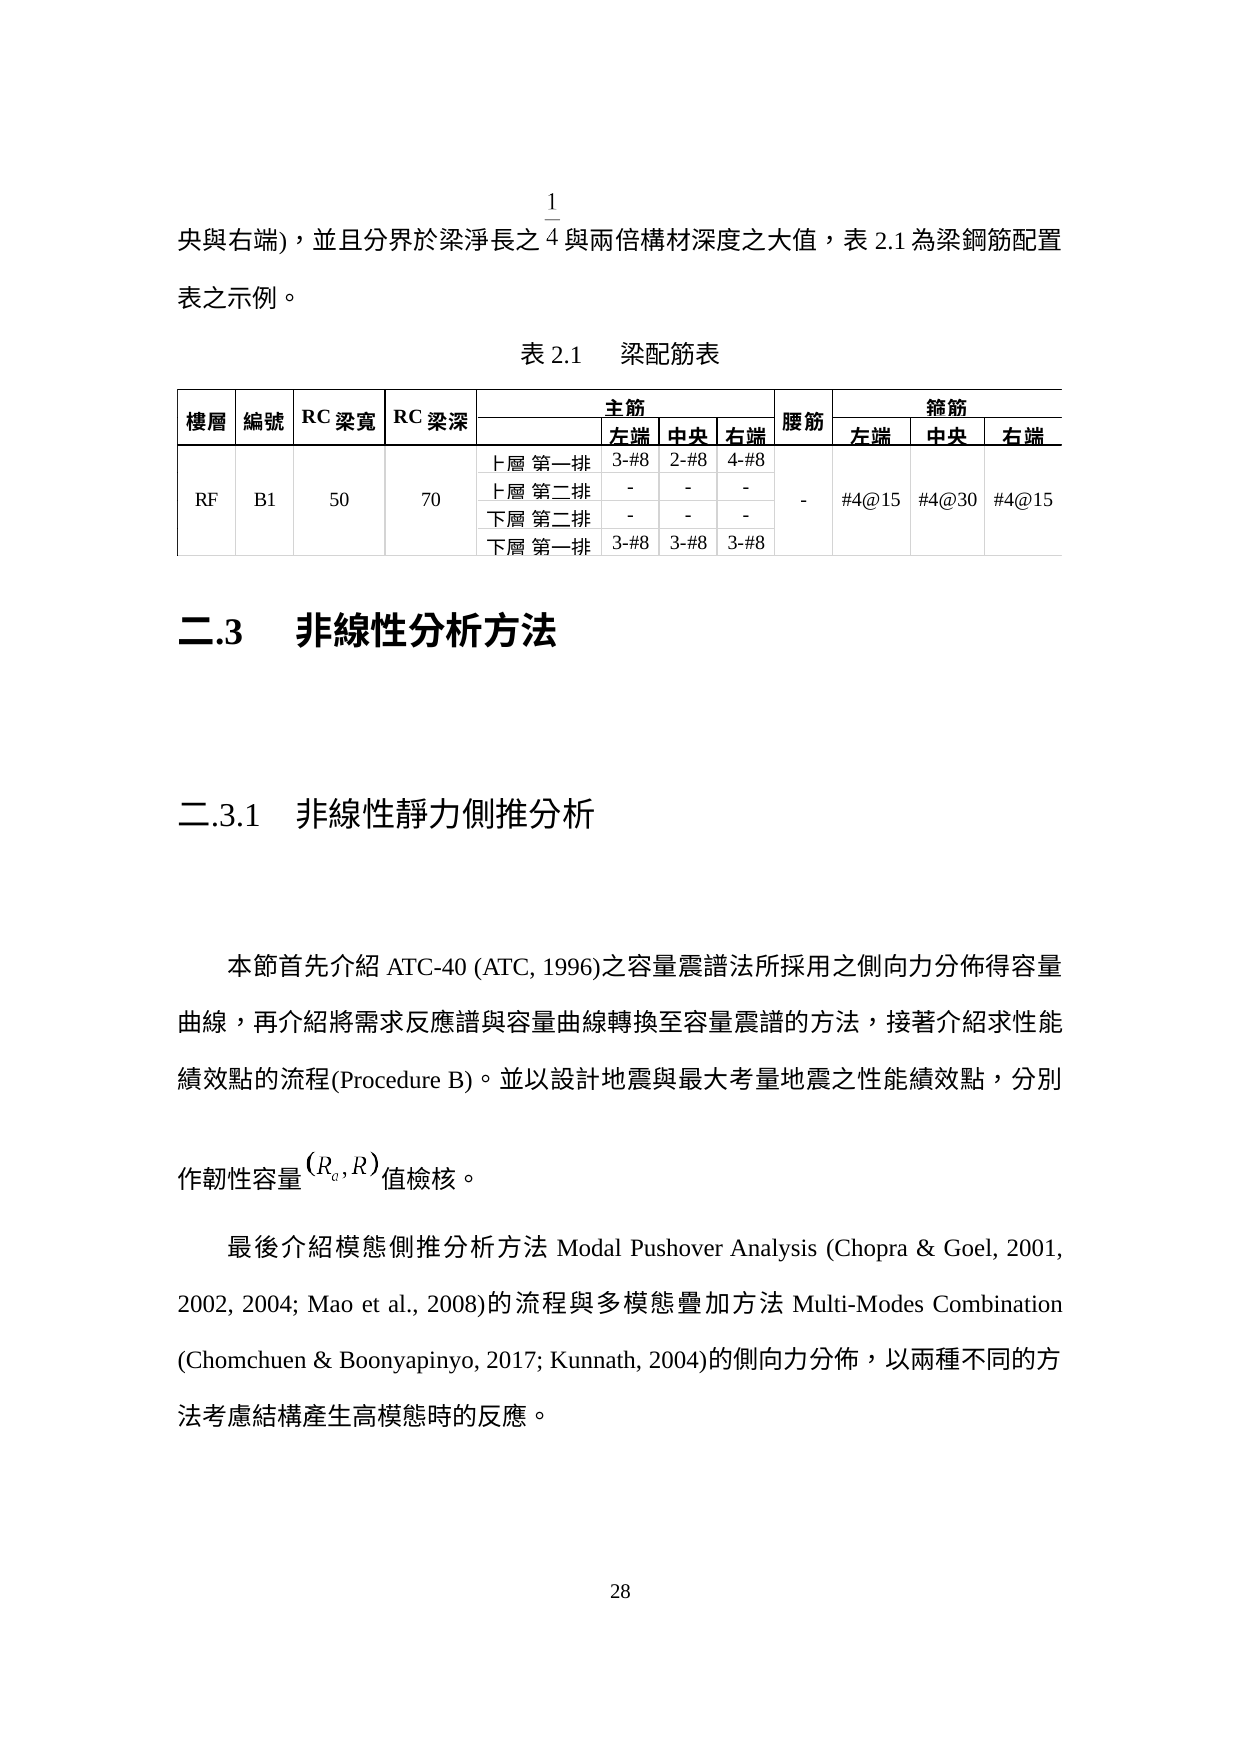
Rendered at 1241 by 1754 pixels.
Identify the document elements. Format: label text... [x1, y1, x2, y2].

text 表 2.1 梁配筋表 [177, 333, 1063, 371]
subtitle 非線性分析方法 [177, 591, 1063, 666]
text 最後介紹模態側推分析方法Modal Pushover Analysis (Chopra & Goel, 2001, 2002, 2004; Mao et al., 2008)的流程與多模態疊加方法Multi-Modes Combination (Chomchuen & Boonyapinyo, 2017; Kunnath, 2004)的側向力分佈，以兩種不同的方法考慮結構產生高模態時的反應。 [177, 1227, 1063, 1433]
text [177, 184, 1063, 315]
subtitle 非線性靜力側推分析 [177, 774, 1063, 849]
text 本節首先介紹ATC-40 (ATC, 1996)之容量震譜法所採用之側向力分佈得容量曲線，再介紹將需求反應譜與容量曲線轉換至容量震譜的方法，接著介紹求性能績效點的流程(Procedure B)。並以設計地震與最大考量地震之性能績效點，分別作韌性容量值檢核。 [177, 946, 1063, 1208]
